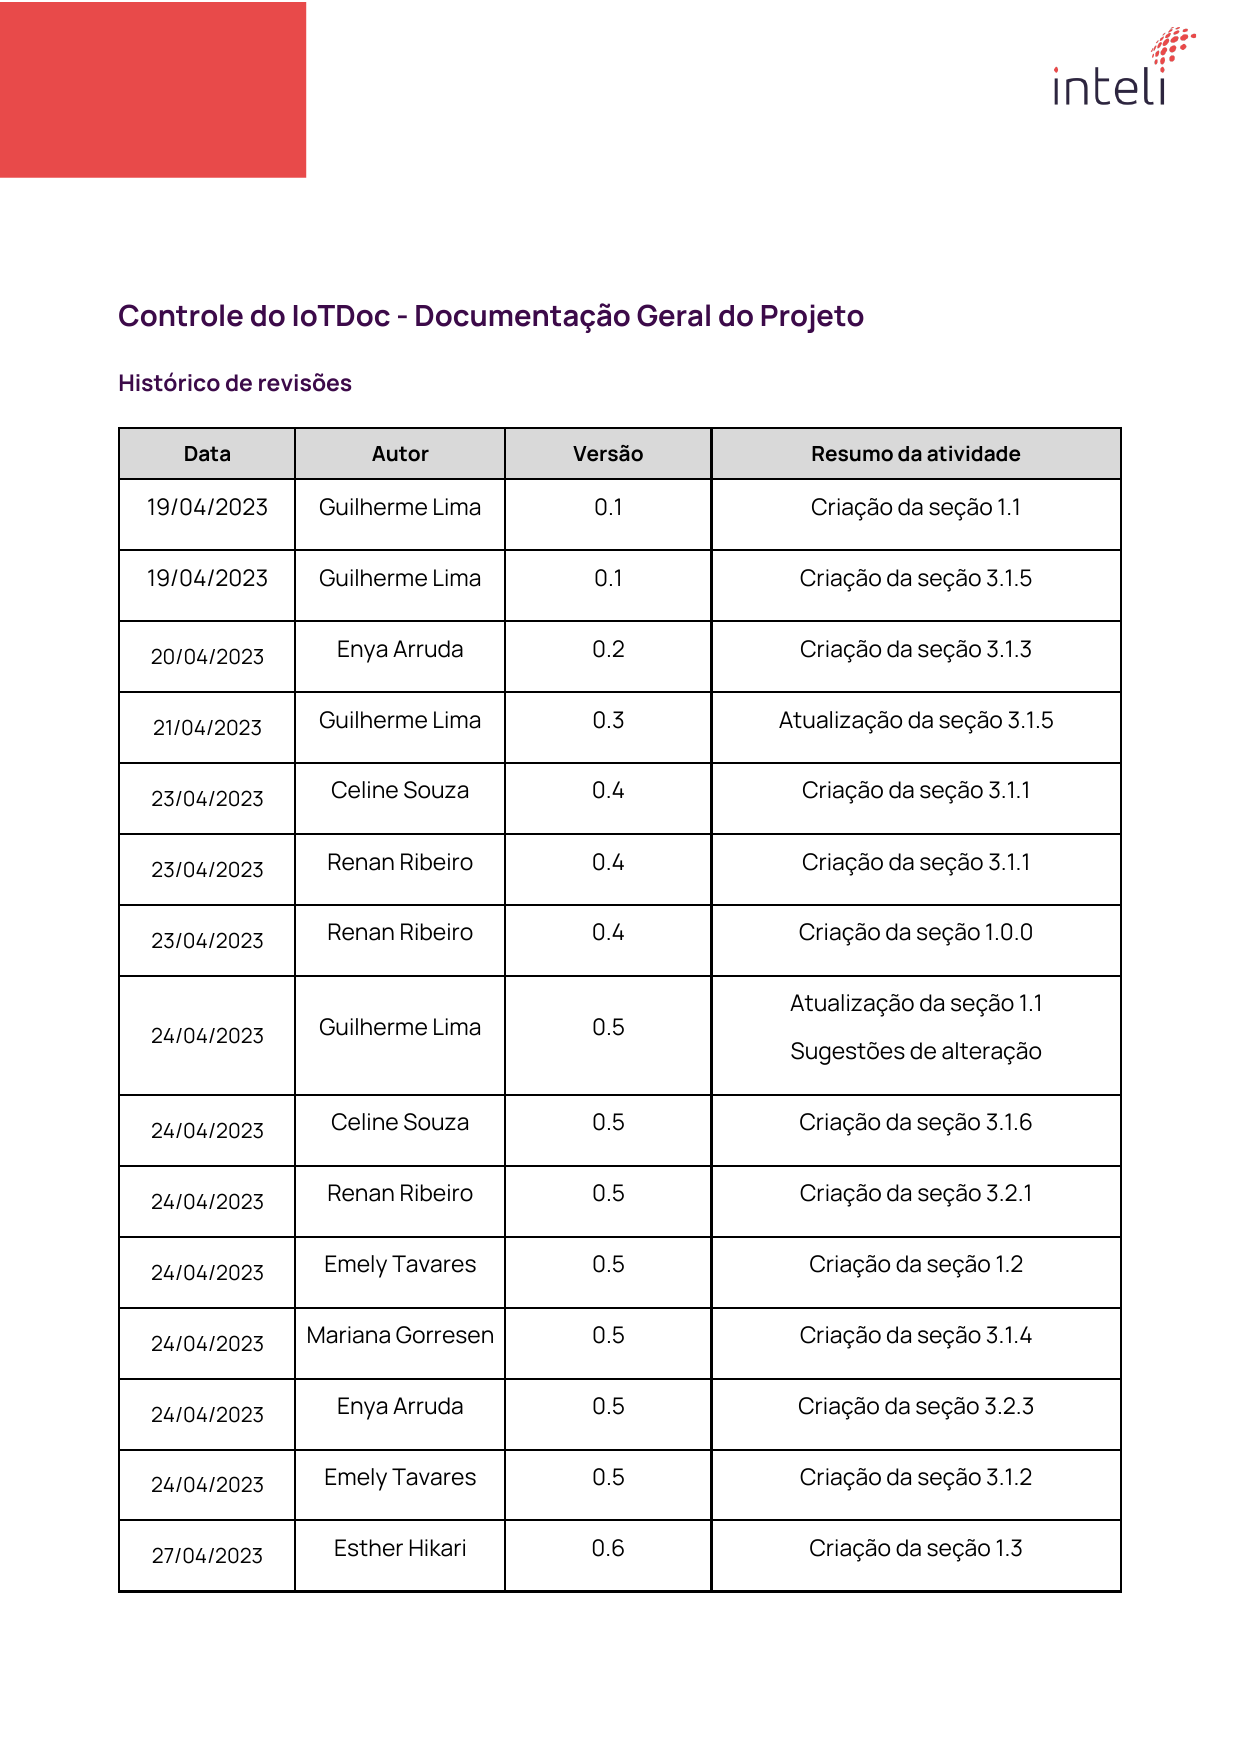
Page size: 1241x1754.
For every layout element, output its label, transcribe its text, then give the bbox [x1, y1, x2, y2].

table_cell 24/04/2023 [120, 1380, 294, 1448]
table_cell Guilherme Lima [296, 551, 504, 620]
table_cell 0.5 [506, 1451, 710, 1519]
table_cell 0.3 [506, 693, 710, 762]
picture [1054, 27, 1197, 105]
table_cell 21/04/2023 [120, 693, 294, 762]
table_cell 0.4 [506, 906, 710, 975]
table_cell 0.5 [506, 1167, 710, 1236]
table_cell Criação da seção 1.3 [713, 1521, 1120, 1590]
table_cell 0.4 [506, 764, 710, 833]
table_header Resumo da atividade [713, 429, 1120, 478]
text Controle do IoTDoc - Documentação Geral do Projeto [118, 295, 1122, 335]
table_cell 24/04/2023 [120, 1167, 294, 1236]
table_header Versão [506, 429, 710, 478]
table_cell Renan Ribeiro [296, 1167, 504, 1236]
table_cell 19/04/2023 [120, 551, 294, 620]
table_cell Criação da seção 3.1.1 [713, 764, 1120, 833]
table_cell 23/04/2023 [120, 764, 294, 833]
table_cell Criação da seção 3.1.4 [713, 1309, 1120, 1377]
table_cell 0.1 [506, 551, 710, 620]
table_cell Criação da seção 3.2.3 [713, 1380, 1120, 1448]
table_cell Enya Arruda [296, 622, 504, 691]
table_cell Guilherme Lima [296, 480, 504, 549]
table_cell Criação da seção 1.0.0 [713, 906, 1120, 975]
table_cell Criação da seção 3.1.5 [713, 551, 1120, 620]
table_cell Celine Souza [296, 1096, 504, 1165]
picture [0, 2, 307, 178]
table_cell 0.5 [506, 977, 710, 1094]
table_cell 24/04/2023 [120, 1096, 294, 1165]
table_cell 27/04/2023 [120, 1521, 294, 1590]
table_cell Criação da seção 3.1.3 [713, 622, 1120, 691]
table_cell 24/04/2023 [120, 977, 294, 1094]
table_cell 0.4 [506, 835, 710, 904]
table_cell Atualização da seção 3.1.5 [713, 693, 1120, 762]
table_cell 0.5 [506, 1238, 710, 1307]
table_cell 0.5 [506, 1309, 710, 1377]
table_cell Esther Hikari [296, 1521, 504, 1590]
table_cell Renan Ribeiro [296, 906, 504, 975]
table_cell Criação da seção 3.2.1 [713, 1167, 1120, 1236]
table_cell Criação da seção 1.2 [713, 1238, 1120, 1307]
table_cell 23/04/2023 [120, 906, 294, 975]
table_cell Criação da seção 1.1 [713, 480, 1120, 549]
table_cell 0.2 [506, 622, 710, 691]
table_cell Renan Ribeiro [296, 835, 504, 904]
table_cell Emely Tavares [296, 1238, 504, 1307]
table_cell Atualização da seção 1.1 Sugestões de alteração [713, 977, 1120, 1094]
table_cell 23/04/2023 [120, 835, 294, 904]
table_cell Emely Tavares [296, 1451, 504, 1519]
table_cell 24/04/2023 [120, 1238, 294, 1307]
table_cell 0.5 [506, 1096, 710, 1165]
text Histórico de revisões [118, 367, 1122, 399]
table_cell Mariana Gorresen [296, 1309, 504, 1377]
table_cell Guilherme Lima [296, 693, 504, 762]
table_cell Celine Souza [296, 764, 504, 833]
table_cell 24/04/2023 [120, 1451, 294, 1519]
table_cell Enya Arruda [296, 1380, 504, 1448]
table_cell 19/04/2023 [120, 480, 294, 549]
table_header Data [120, 429, 294, 478]
table_cell 0.1 [506, 480, 710, 549]
table_cell 20/04/2023 [120, 622, 294, 691]
table_header Autor [296, 429, 504, 478]
table_cell Criação da seção 3.1.6 [713, 1096, 1120, 1165]
table_cell Criação da seção 3.1.1 [713, 835, 1120, 904]
table_cell 0.5 [506, 1380, 710, 1448]
table_cell 0.6 [506, 1521, 710, 1590]
table_cell 24/04/2023 [120, 1309, 294, 1377]
table_cell Guilherme Lima [296, 977, 504, 1094]
table_cell Criação da seção 3.1.2 [713, 1451, 1120, 1519]
